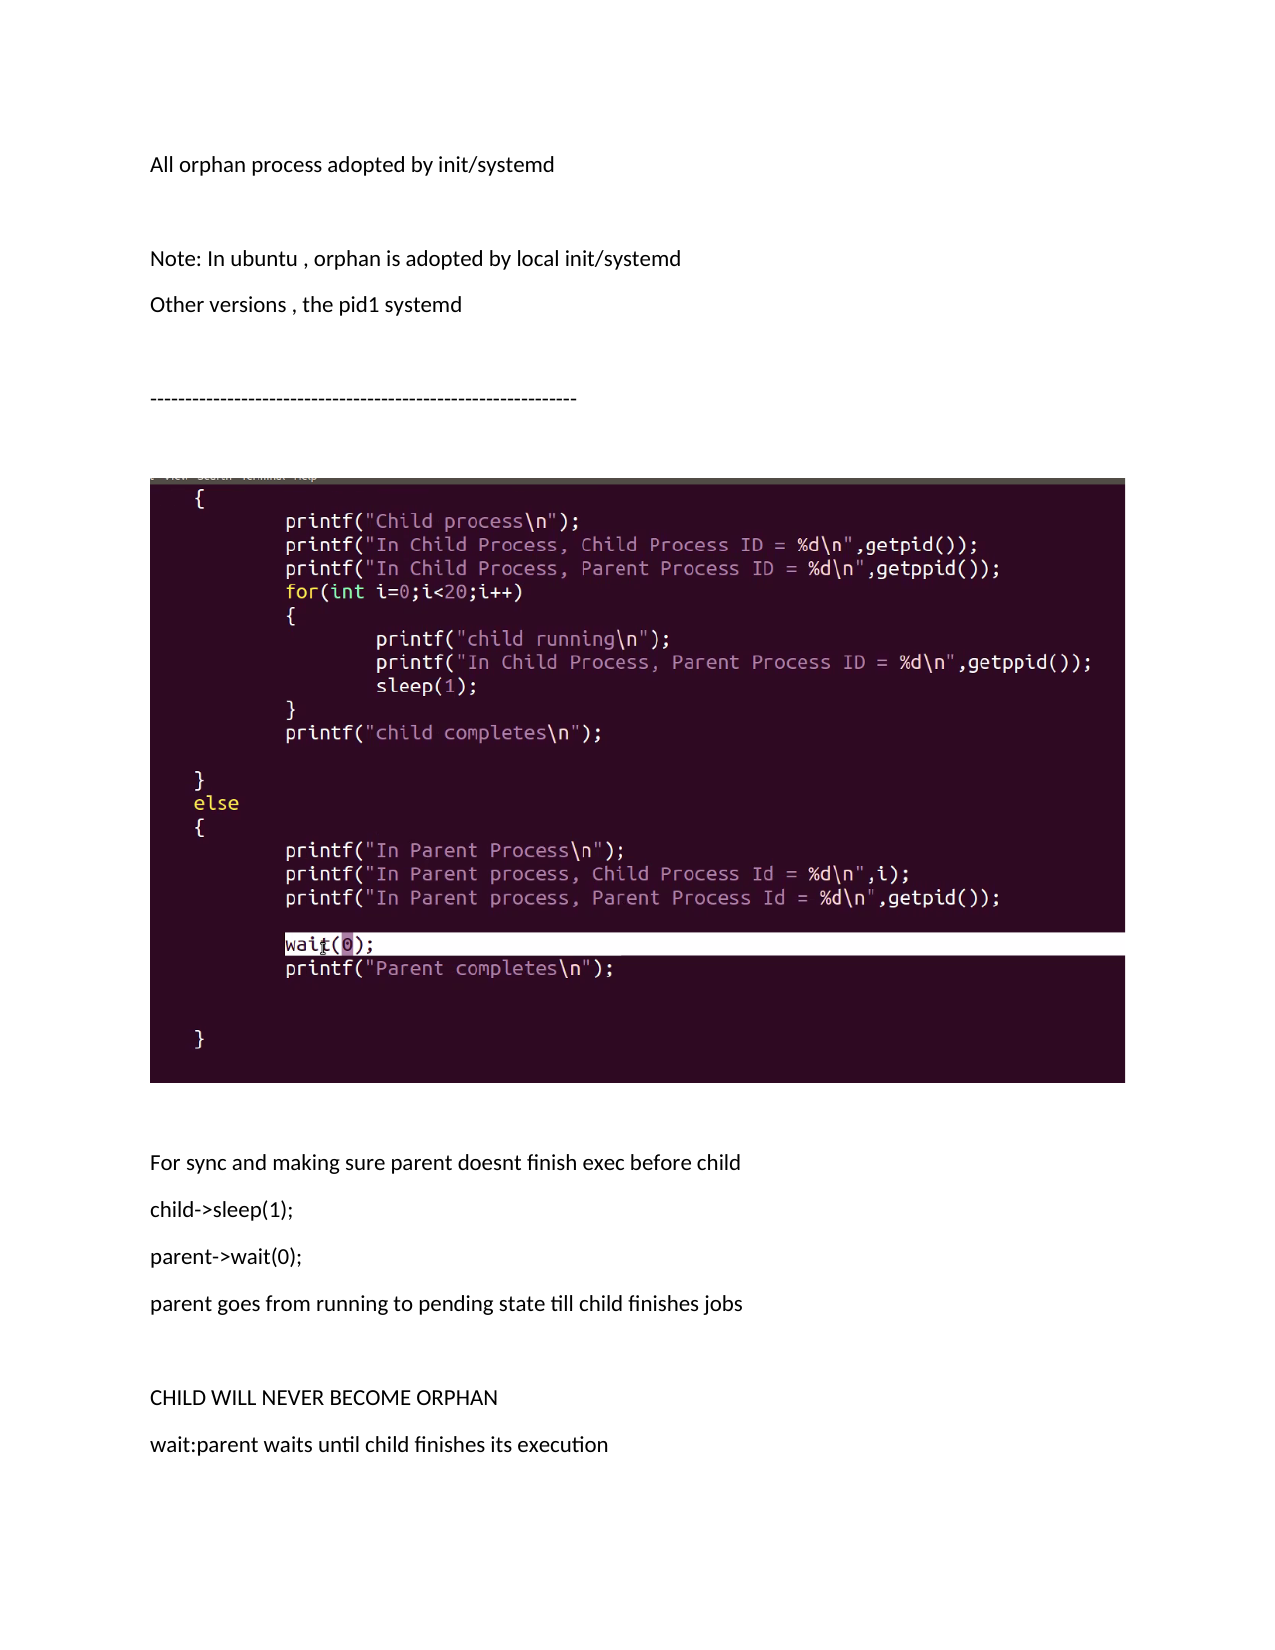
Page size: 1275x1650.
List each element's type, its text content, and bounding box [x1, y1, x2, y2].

text parent goes from running to pending state till child finishes jobs [150, 1289, 1125, 1317]
text Note: In ubuntu , orphan is adopted by local init/systemd [150, 244, 1125, 272]
text wait:parent waits until child finishes its execution [150, 1430, 1125, 1458]
picture [150, 478, 1125, 1083]
text parent->wait(0); [150, 1242, 1125, 1270]
text ------------------------------------------------------------- [150, 384, 1125, 412]
text Other versions , the pid1 systemd [150, 291, 1125, 319]
text child->sleep(1); [150, 1195, 1125, 1223]
text For sync and making sure parent doesnt finish exec before child [150, 1148, 1125, 1177]
text CHILD WILL NEVER BECOME ORPHAN [150, 1383, 1125, 1411]
text All orphan process adopted by init/systemd [150, 150, 1125, 178]
